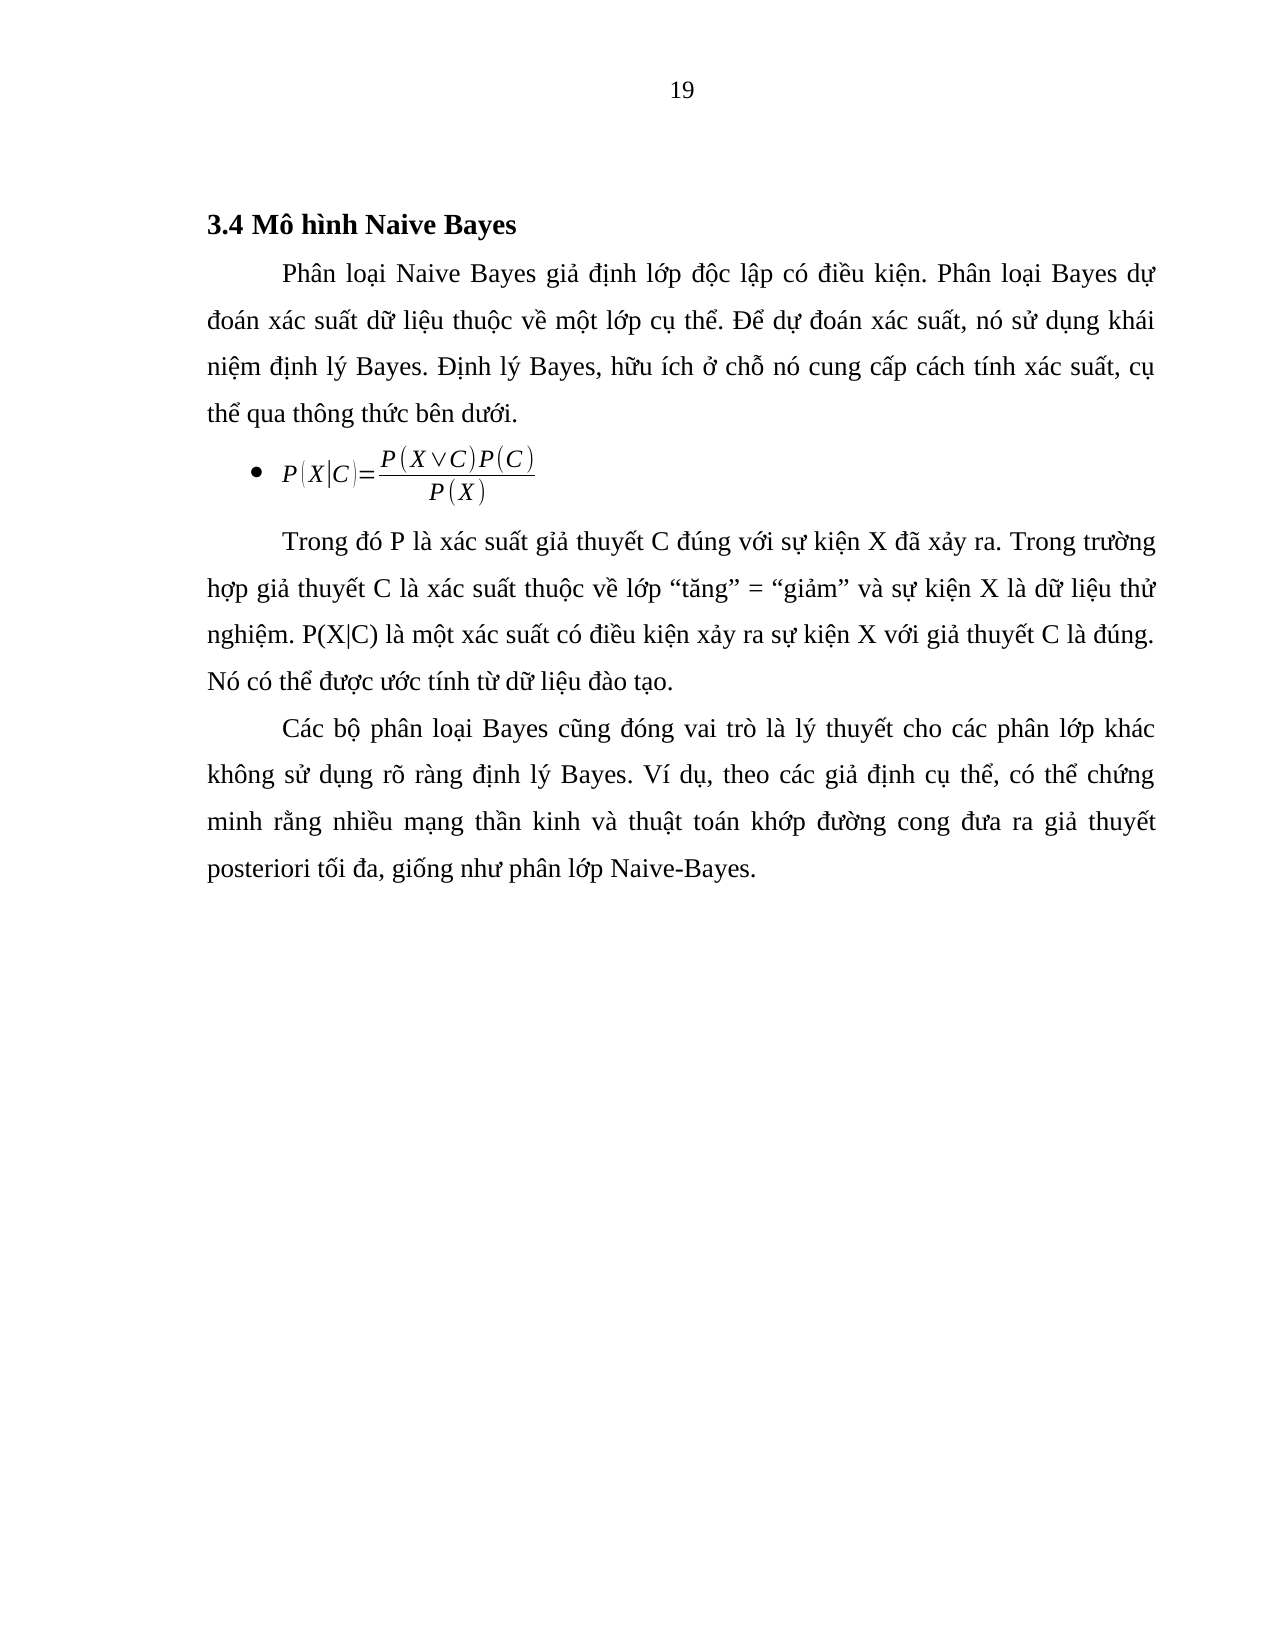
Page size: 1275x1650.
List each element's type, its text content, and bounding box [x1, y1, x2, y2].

text Phân loại Naive Bayes giả định lớp độc lập có điều kiện. Phân loại Bayes dự đoán xác suất dữ liệu thuộc về một lớp cụ thể. Để dự đoán xác suất, nó sử dụng khái niệm định lý Bayes. Định lý Bayes, hữu ích ở chỗ nó cung cấp cách tính xác suất, cụ thể qua thông thức bên dưới. [207, 257, 1157, 428]
list Mô hình Naive Bayes [207, 207, 1157, 240]
text Các bộ phân loại Bayes cũng đóng vai trò là lý thuyết cho các phân lớp khác không sử dụng rõ ràng định lý Bayes. Ví dụ, theo các giả định cụ thể, có thể chứng minh rằng nhiều mạng thần kinh và thuật toán khớp đường cong đưa ra giả thuyết posteriori tối đa, giống như phân lớp Naive-Bayes. [207, 712, 1157, 883]
text Trong đó P là xác suất gỉả thuyết C đúng với sự kiện X đã xảy ra. Trong trường hợp giả thuyết C là xác suất thuộc về lớp “tăng” = “giảm” và sự kiện X là dữ liệu thử nghiệm. P(X|C) là một xác suất có điều kiện xảy ra sự kiện X với giả thuyết C là đúng. Nó có thể được ước tính từ dữ liệu đào tạo. [207, 525, 1157, 696]
